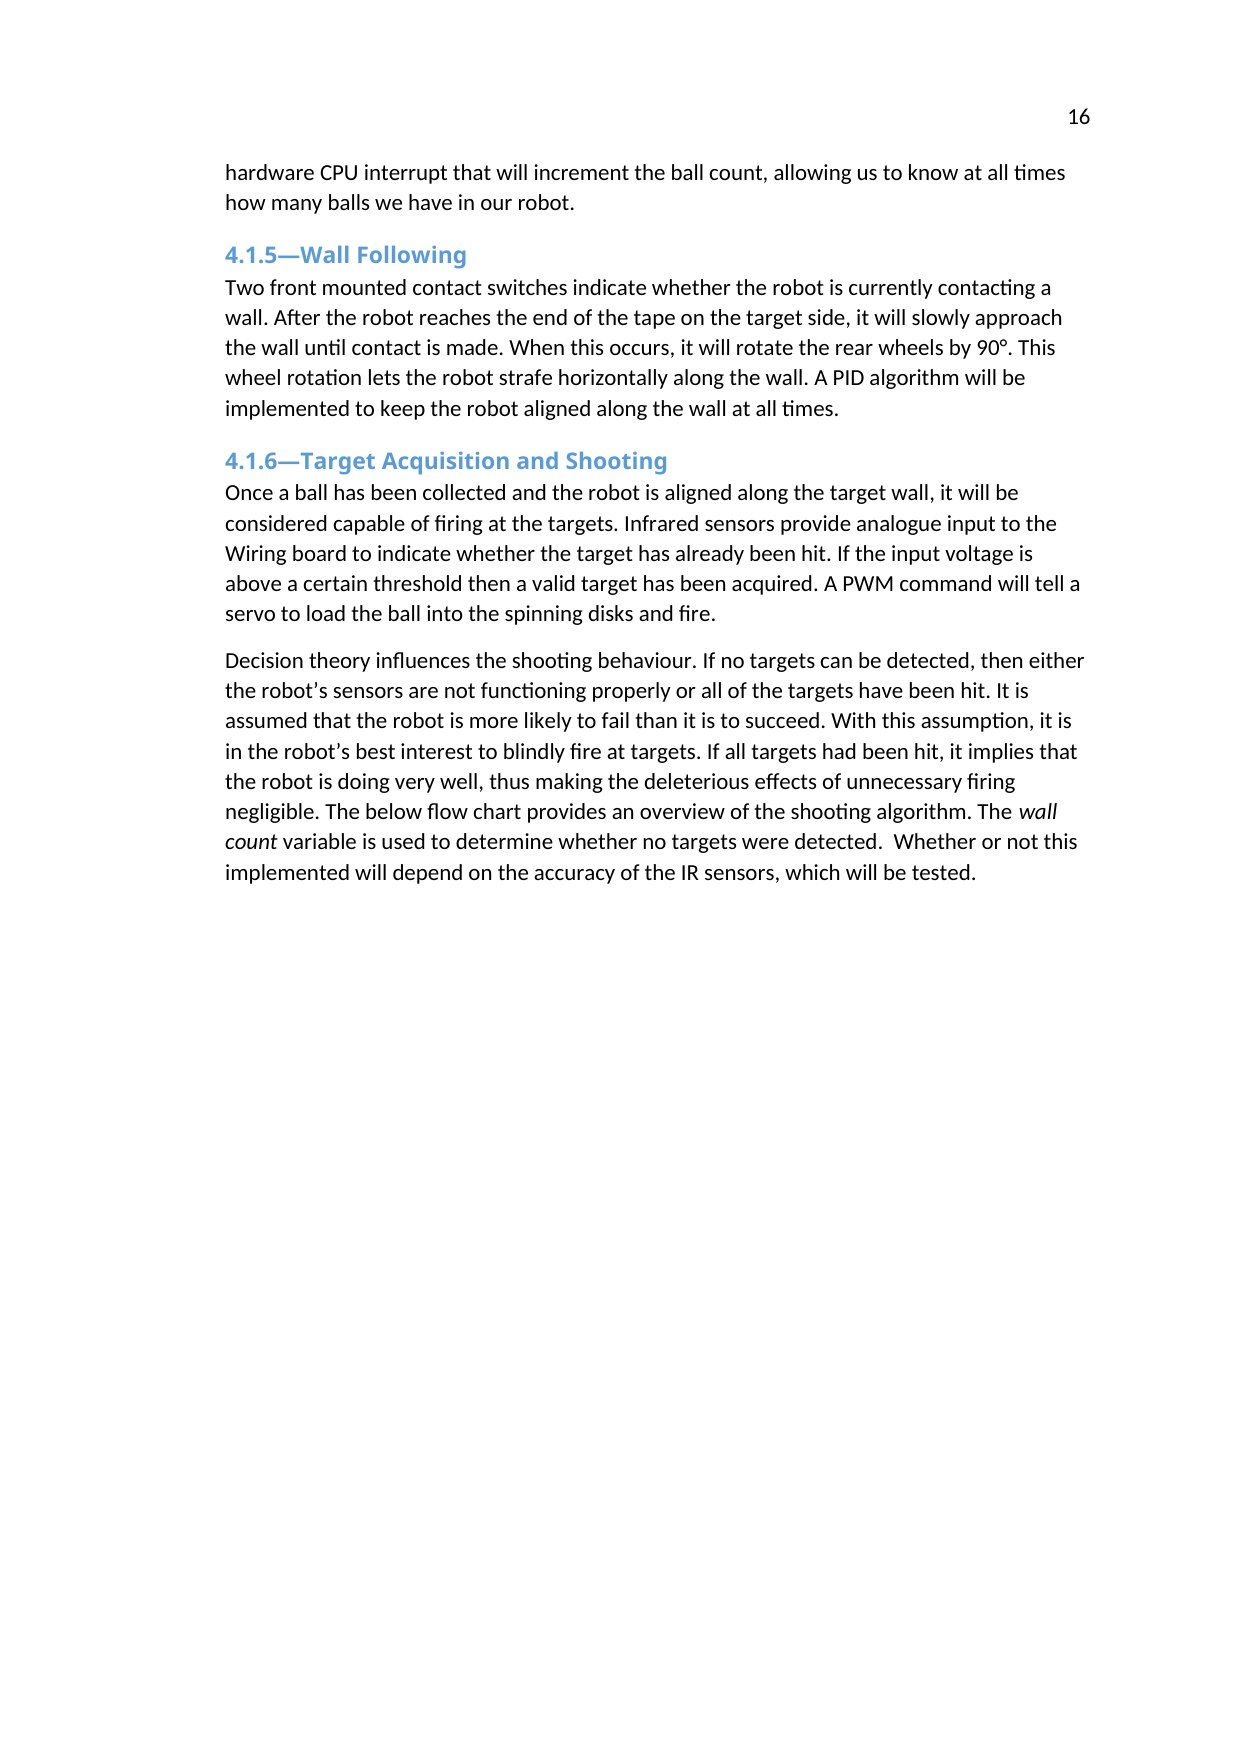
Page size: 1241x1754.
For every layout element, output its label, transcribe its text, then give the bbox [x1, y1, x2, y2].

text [225, 158, 1090, 216]
subtitle 4.1.5—Wall Following [225, 239, 1090, 270]
text Decision theory influences the shooting behaviour. If no targets can be detected, then either the robot’s sensors are not functioning properly or all of the targets have been hit. It is assumed that the robot is more likely to fail than it is to succeed. With this assumption, it is in the robot’s best interest to blindly fire at targets. If all targets had been hit, it implies that the robot is doing very well, thus making the deleterious effects of unnecessary firing negligible. The below flow chart provides an overview of the shooting algorithm. The wall count variable is used to determine whether no targets were detected. Whether or not this implemented will depend on the accuracy of the IR sensors, which will be tested. [225, 646, 1090, 886]
subtitle 4.1.6—Target Acquisition and Shooting [225, 445, 1090, 476]
text Once a ball has been collected and the robot is aligned along the target wall, it will be considered capable of firing at the targets. Infrared sensors provide analogue input to the Wiring board to indicate whether the target has already been hit. If the input voltage is above a certain threshold then a valid target has been acquired. A PWM command will tell a servo to load the ball into the spinning disks and fire. [225, 478, 1090, 627]
text Two front mounted contact switches indicate whether the robot is currently contacting a wall. After the robot reaches the end of the tape on the target side, it will slowly approach the wall until contact is made. When this occurs, it will rotate the rear wheels by 90°. This wheel rotation lets the robot strafe horizontally along the wall. A PID algorithm will be implemented to keep the robot aligned along the wall at all times. [225, 273, 1090, 422]
